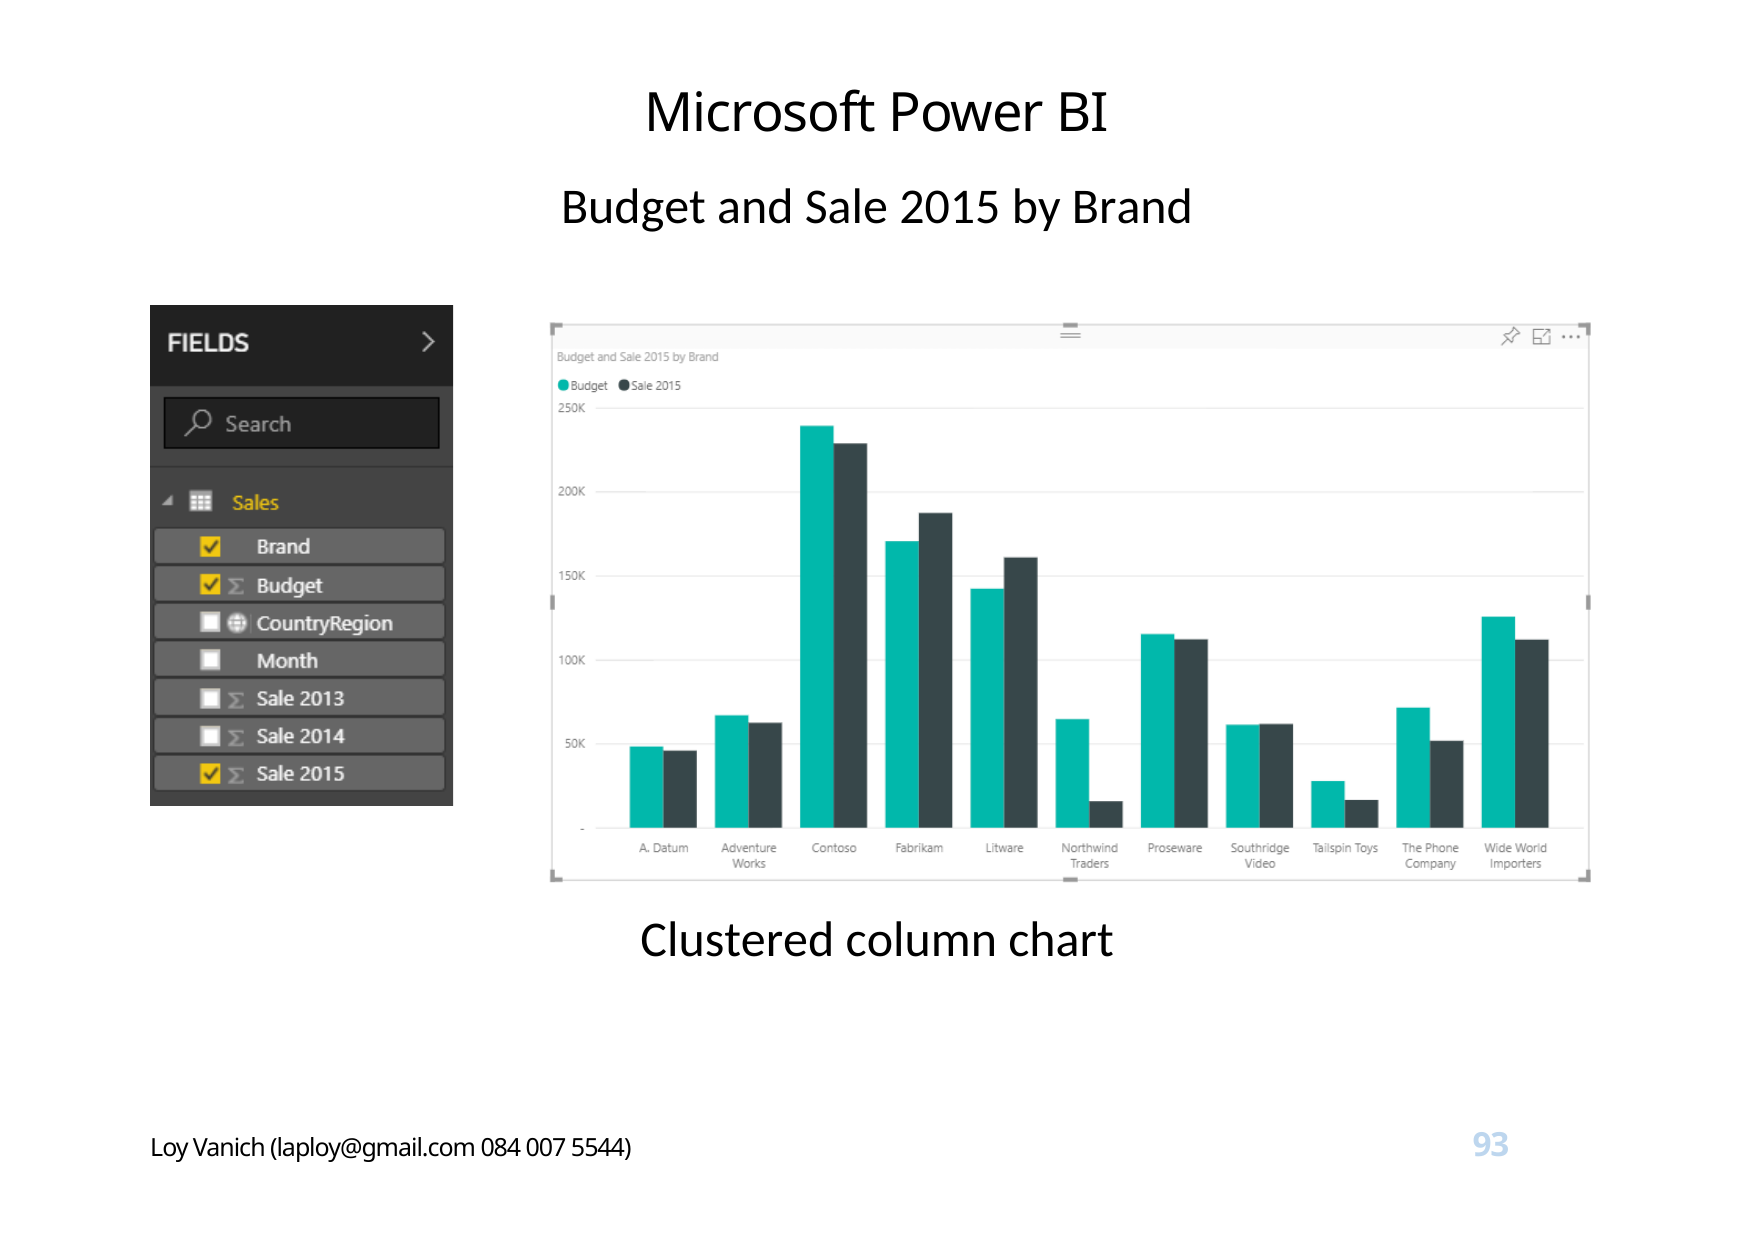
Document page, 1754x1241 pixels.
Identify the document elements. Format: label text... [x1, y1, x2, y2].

picture [150, 305, 454, 806]
text Budget and Sale 2015 by Brand [150, 175, 1604, 236]
picture [537, 311, 1604, 900]
text Clustered column chart [150, 908, 1604, 969]
